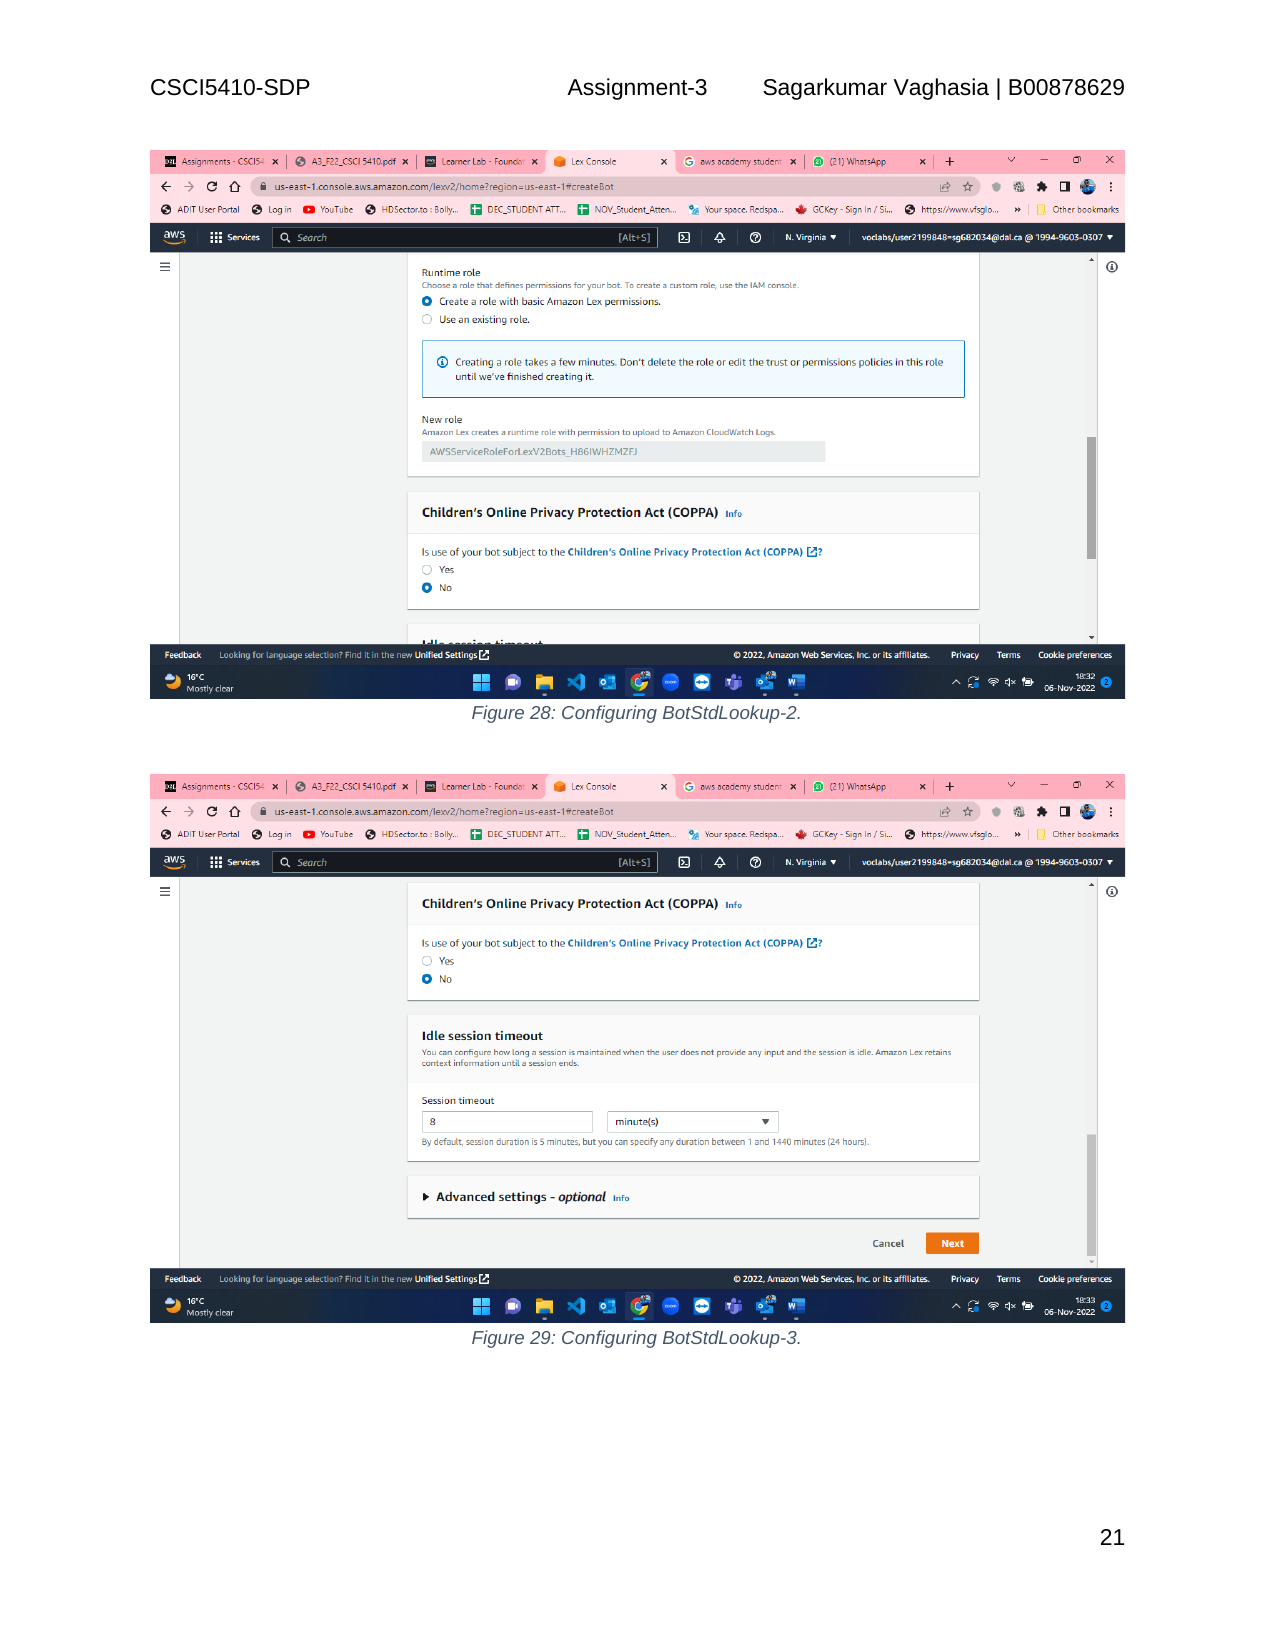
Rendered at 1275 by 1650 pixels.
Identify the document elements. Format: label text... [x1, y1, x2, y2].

text Figure 28: Configuring BotStdLookup-2. [150, 702, 1125, 723]
text Figure 29: Configuring BotStdLookup-3. [150, 1327, 1125, 1348]
picture [150, 150, 1125, 699]
picture [150, 774, 1125, 1323]
